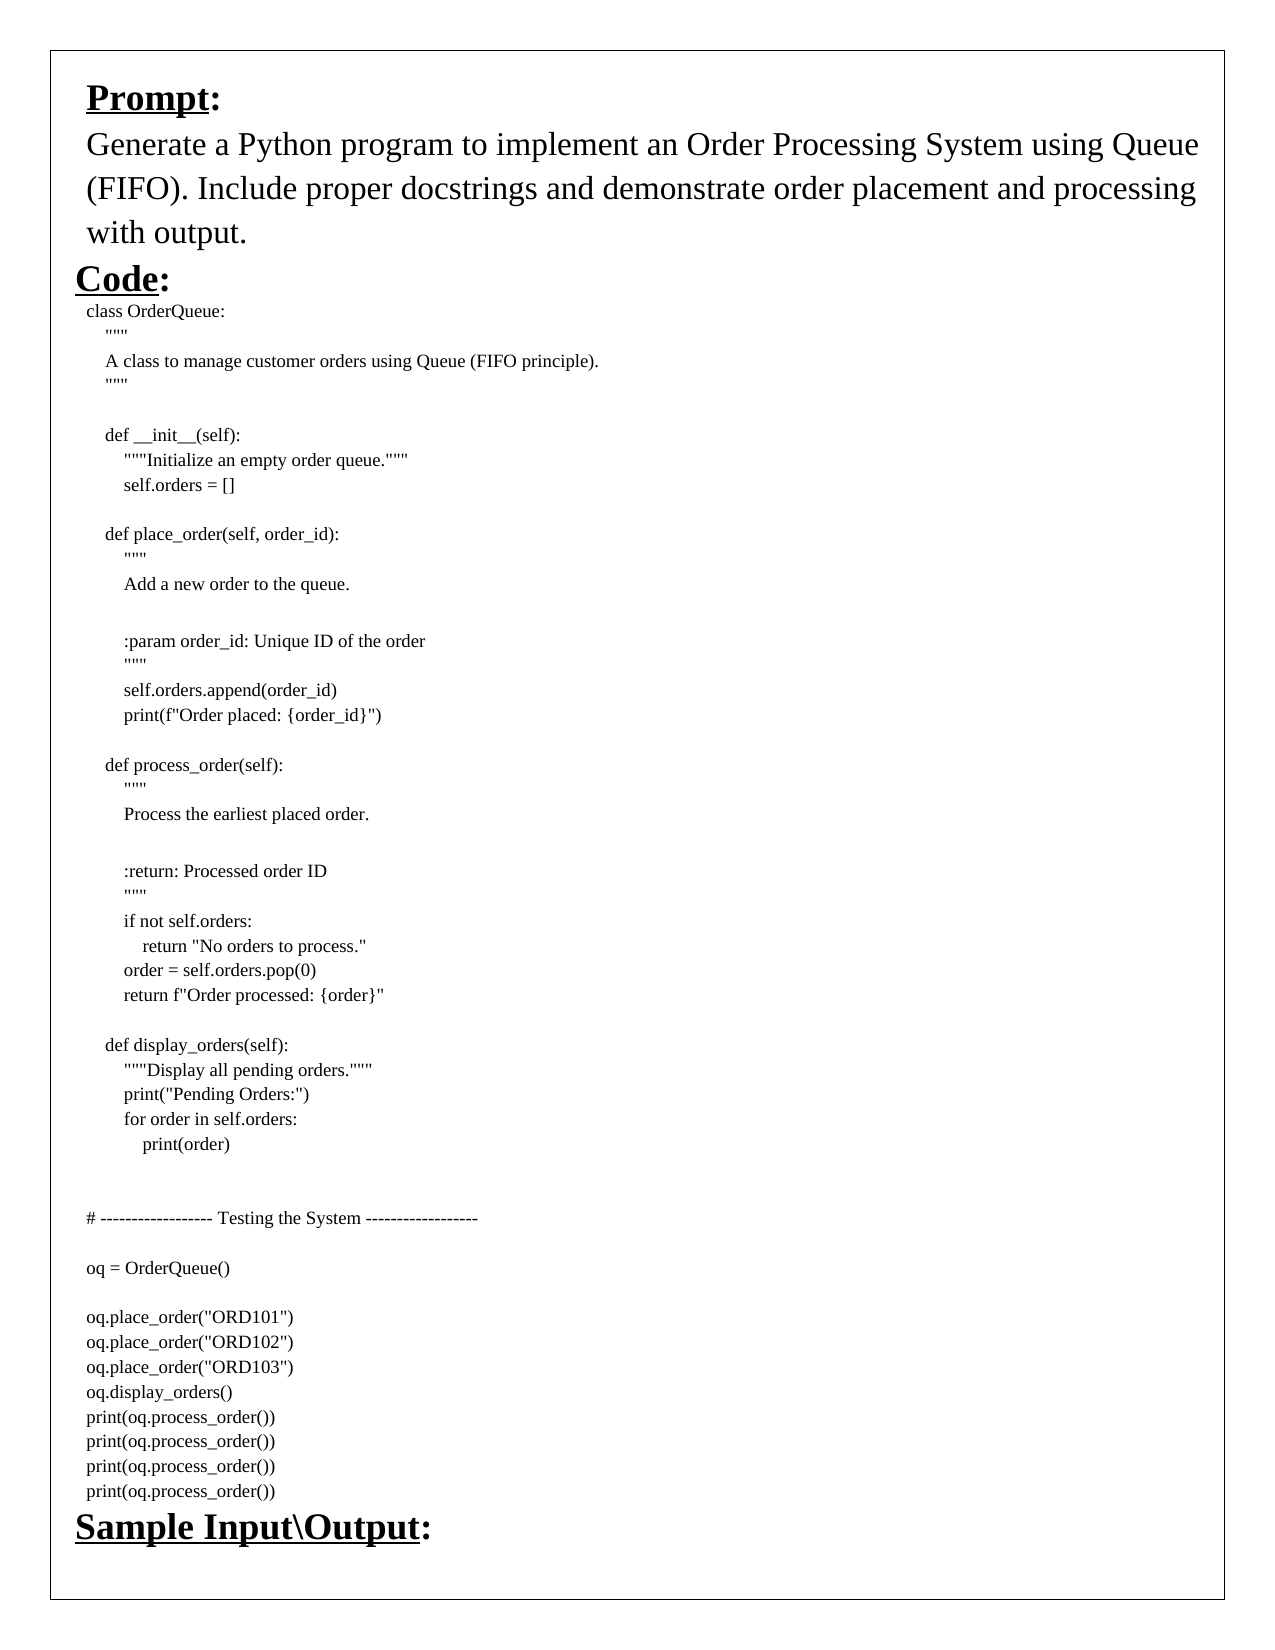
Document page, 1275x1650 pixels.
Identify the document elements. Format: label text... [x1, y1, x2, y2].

text def place_order(self, order_id): [86, 523, 1200, 544]
text print(f"Order placed: {order_id}") [86, 704, 1200, 726]
text return f"Order processed: {order}" [86, 984, 1200, 1006]
text oq.place_order("ORD103") [86, 1356, 1200, 1377]
text :return: Processed order ID [86, 860, 1200, 882]
text """ [86, 778, 1200, 800]
text print(oq.process_order()) [86, 1406, 1200, 1427]
text Process the earliest placed order. [86, 803, 1200, 825]
text """Initialize an empty order queue.""" [86, 449, 1200, 470]
text class OrderQueue: [86, 300, 1200, 321]
text print(order) [86, 1133, 1200, 1154]
text def __init__(self): [86, 424, 1200, 445]
text """ [86, 374, 1200, 396]
text print(oq.process_order()) [86, 1430, 1200, 1452]
text """ [86, 885, 1200, 906]
text oq.place_order("ORD102") [86, 1331, 1200, 1353]
text Code: [75, 257, 1200, 300]
text return "No orders to process." [86, 934, 1200, 956]
text :param order_id: Unique ID of the order [86, 629, 1200, 651]
text order = self.orders.pop(0) [86, 959, 1200, 981]
text """ [86, 325, 1200, 346]
text def process_order(self): [86, 753, 1200, 775]
text print(oq.process_order()) [86, 1455, 1200, 1477]
text oq.place_order("ORD101") [86, 1306, 1200, 1328]
text oq.display_orders() [86, 1381, 1200, 1402]
text A class to manage customer orders using Queue (FIFO principle). [86, 349, 1200, 371]
text """ [86, 548, 1200, 569]
text print("Pending Orders:") [86, 1083, 1200, 1105]
text for order in self.orders: [86, 1108, 1200, 1129]
text self.orders.append(order_id) [86, 679, 1200, 701]
text """ [86, 654, 1200, 676]
text Sample Input\Output: [75, 1505, 1200, 1548]
text Prompt: [86, 75, 1200, 118]
text Generate a Python program to implement an Order Processing System using Queue (FIFO). Include proper docstrings and demonstrate order placement and processing with output. [86, 124, 1200, 251]
text def display_orders(self): [86, 1034, 1200, 1055]
text # ------------------ Testing the System ------------------ [86, 1207, 1200, 1229]
text oq = OrderQueue() [86, 1257, 1200, 1278]
text Add a new order to the queue. [86, 573, 1200, 594]
text print(oq.process_order()) [86, 1480, 1200, 1501]
text """Display all pending orders.""" [86, 1058, 1200, 1080]
text if not self.orders: [86, 910, 1200, 931]
text self.orders = [] [86, 473, 1200, 495]
